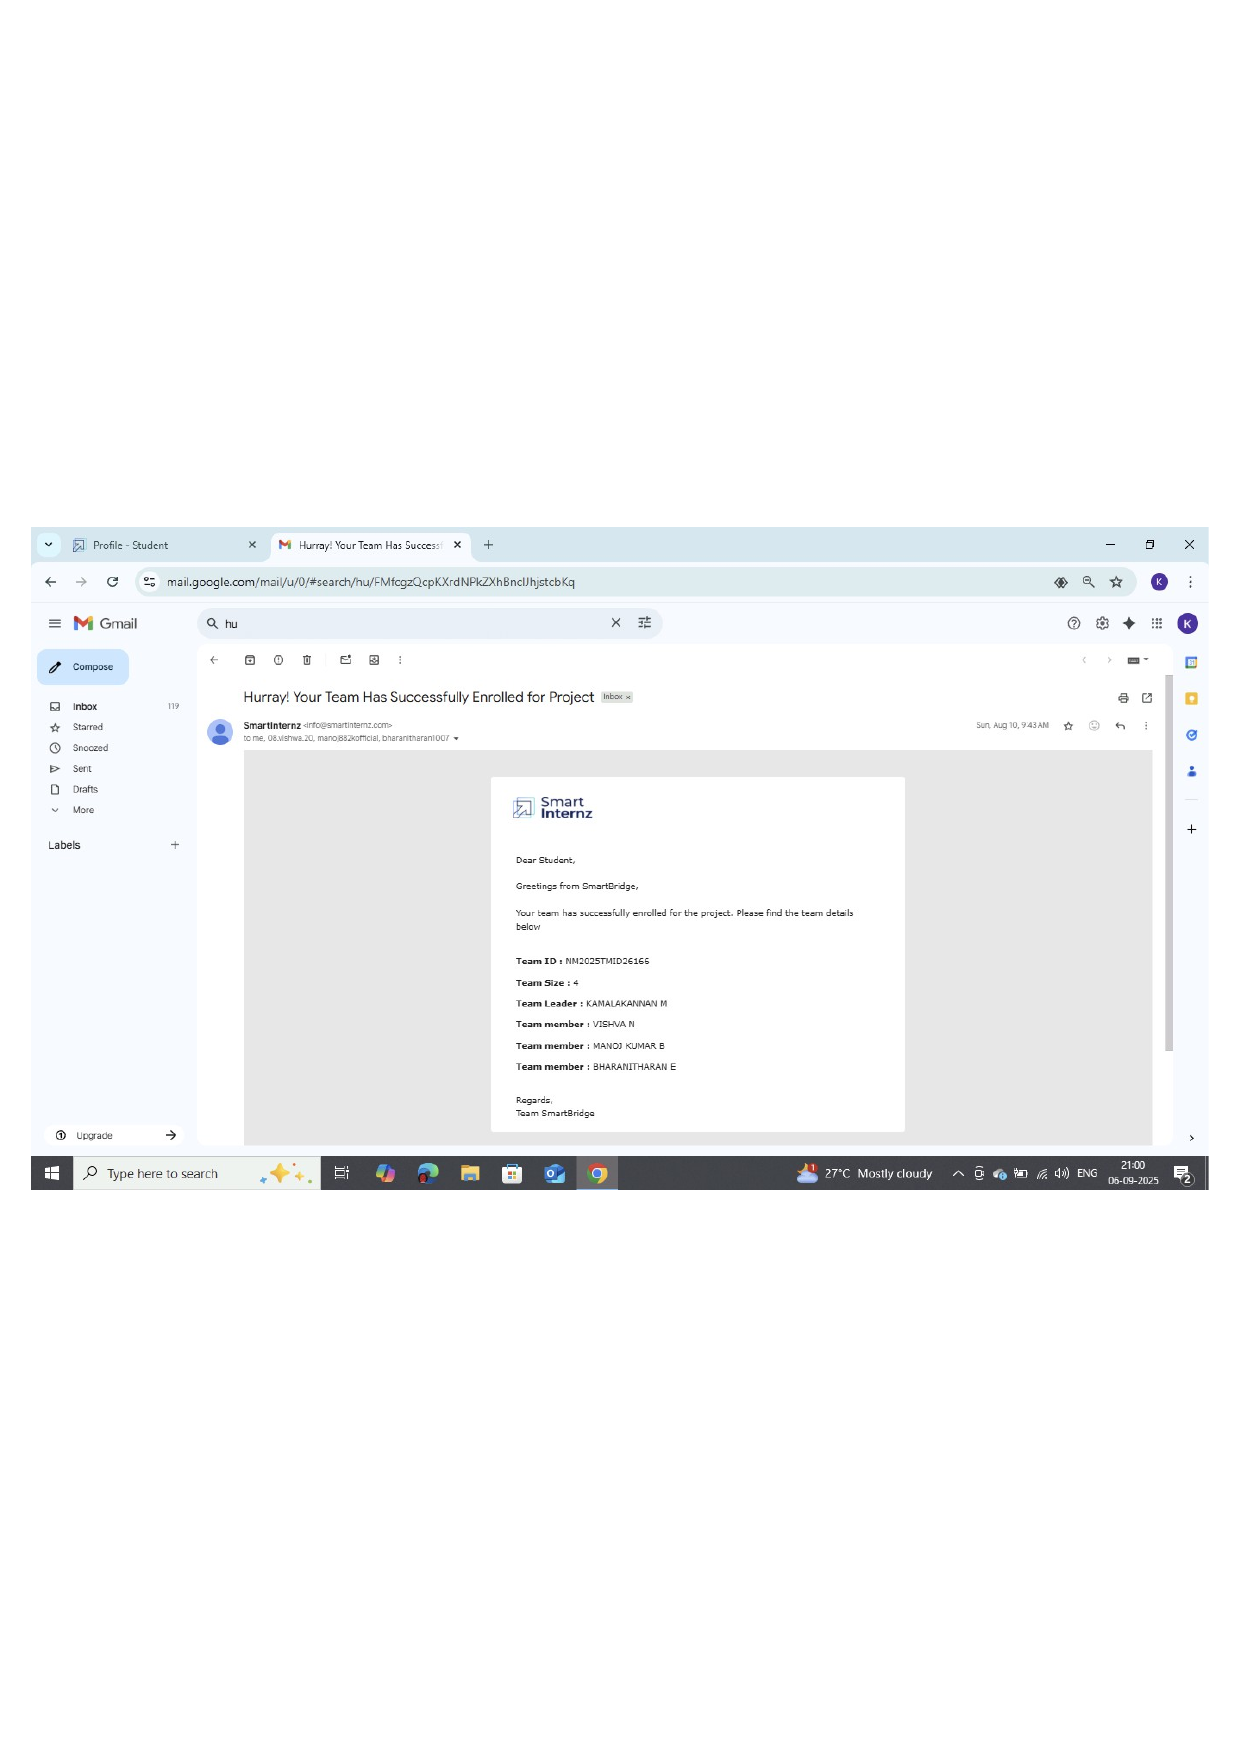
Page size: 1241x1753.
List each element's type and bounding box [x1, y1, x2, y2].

picture [31, 527, 1209, 1190]
